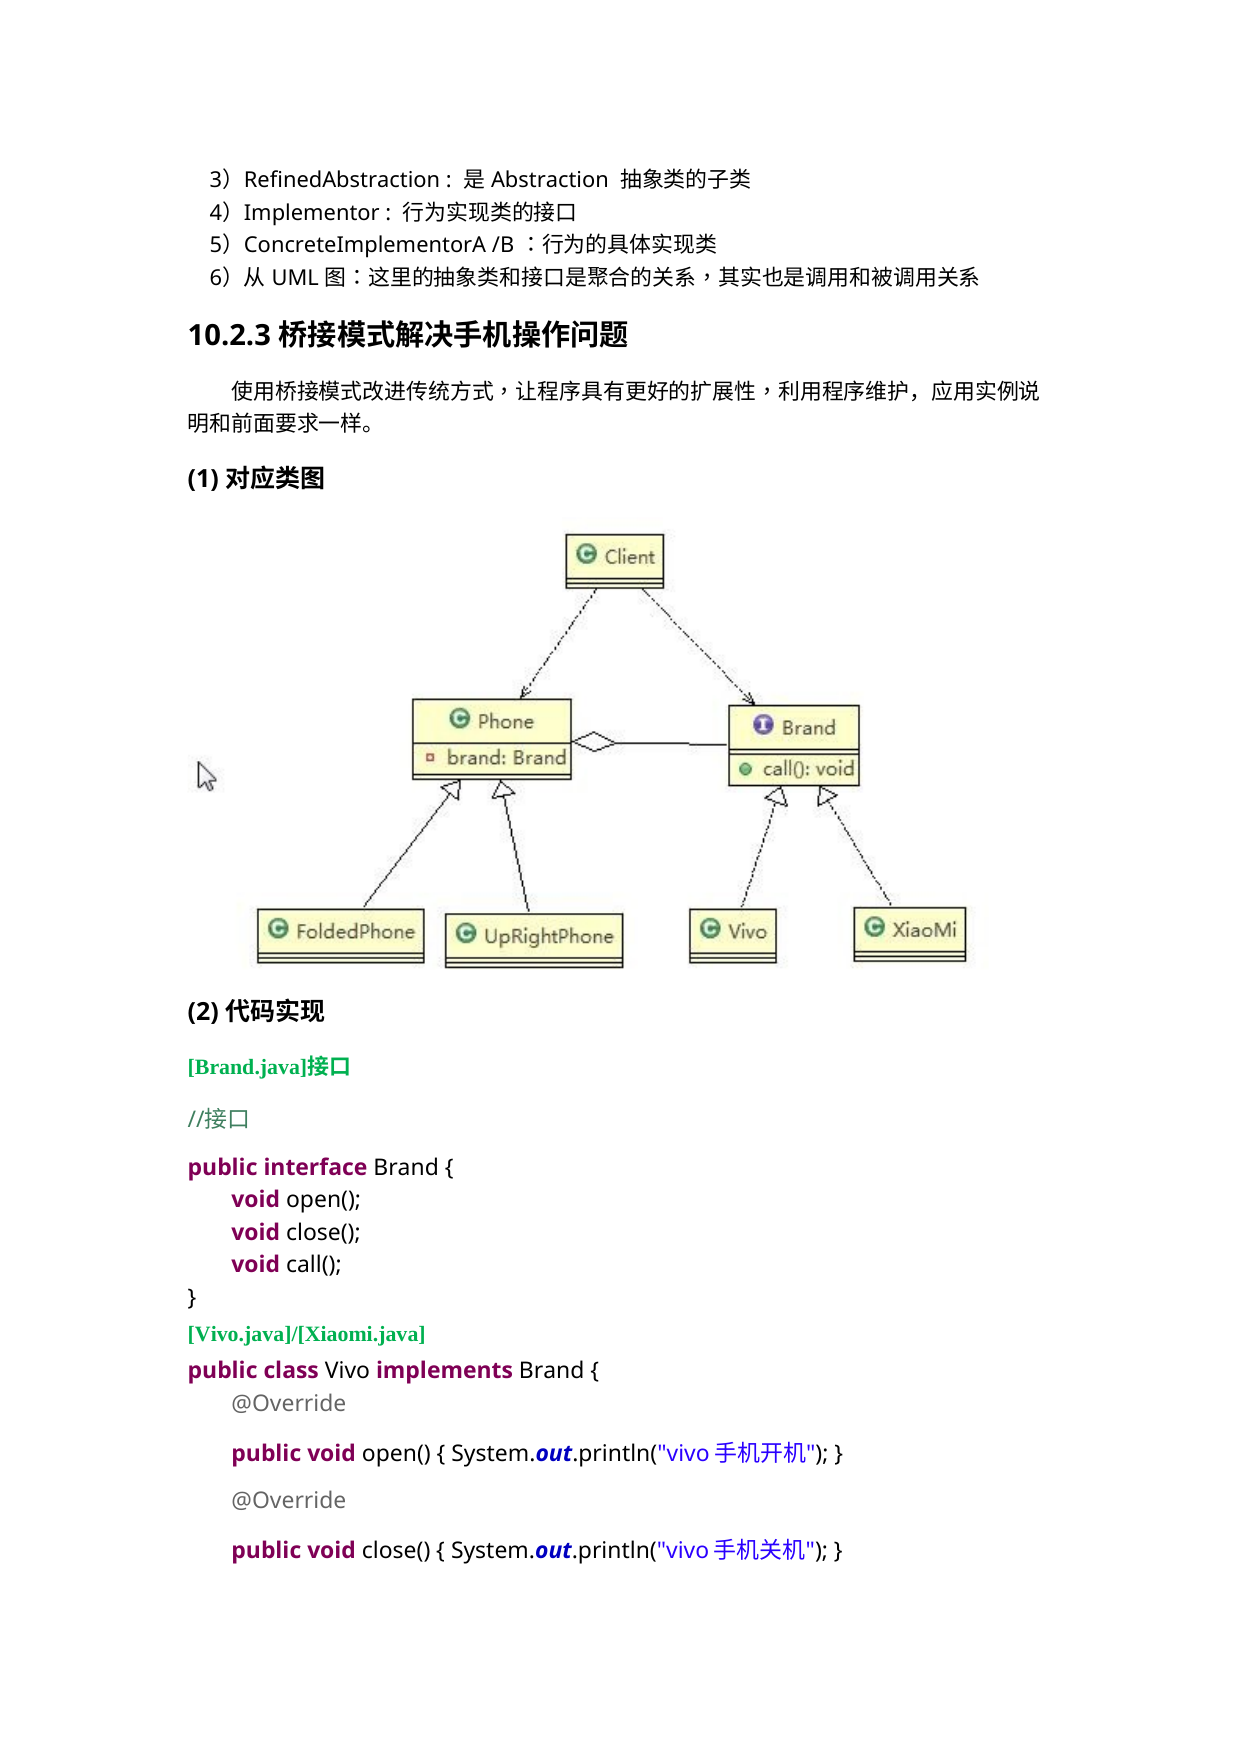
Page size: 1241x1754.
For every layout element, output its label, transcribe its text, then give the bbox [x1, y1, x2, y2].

text 5）ConcreteImplementorA /B ：行为的具体实现类 [187, 227, 1053, 259]
text void close(); [187, 1215, 1053, 1248]
text 4）Implementor : 行为实现类的接口 [187, 194, 1053, 227]
text 6）从 UML 图：这里的抽象类和接口是聚合的关系，其实也是调用和被调用关系 [187, 259, 1053, 292]
text //接口 [187, 1085, 1053, 1150]
text 使用桥接模式改进传统方式，让程序具有更好的扩展性，利用程序维护，应用实例说明和前面要求一样。 [187, 374, 1053, 439]
text } [187, 1280, 1053, 1313]
text public class Vivo implements Brand { [187, 1354, 1053, 1386]
picture [187, 517, 990, 970]
subtitle 10.2.3 桥接模式解决手机操作问题 [187, 300, 1053, 365]
text public void close() { System.out.println("vivo手机关机"); } [187, 1516, 1053, 1581]
text @Override [187, 1484, 1053, 1516]
text 3）RefinedAbstraction : 是 Abstraction 抽象类的子类 [187, 162, 1053, 194]
subtitle [Vivo.java]/[Xiaomi.java] [187, 1317, 1053, 1349]
text public interface Brand { [187, 1150, 1053, 1183]
text void open(); [187, 1183, 1053, 1215]
text @Override [187, 1386, 1053, 1419]
text public void open() { System.out.println("vivo手机开机"); } [187, 1419, 1053, 1484]
subtitle [Brand.java]接口 [187, 1049, 1053, 1081]
text void call(); [187, 1248, 1053, 1280]
subtitle (1) 对应类图 [187, 445, 1053, 510]
subtitle (2) 代码实现 [187, 977, 1053, 1042]
